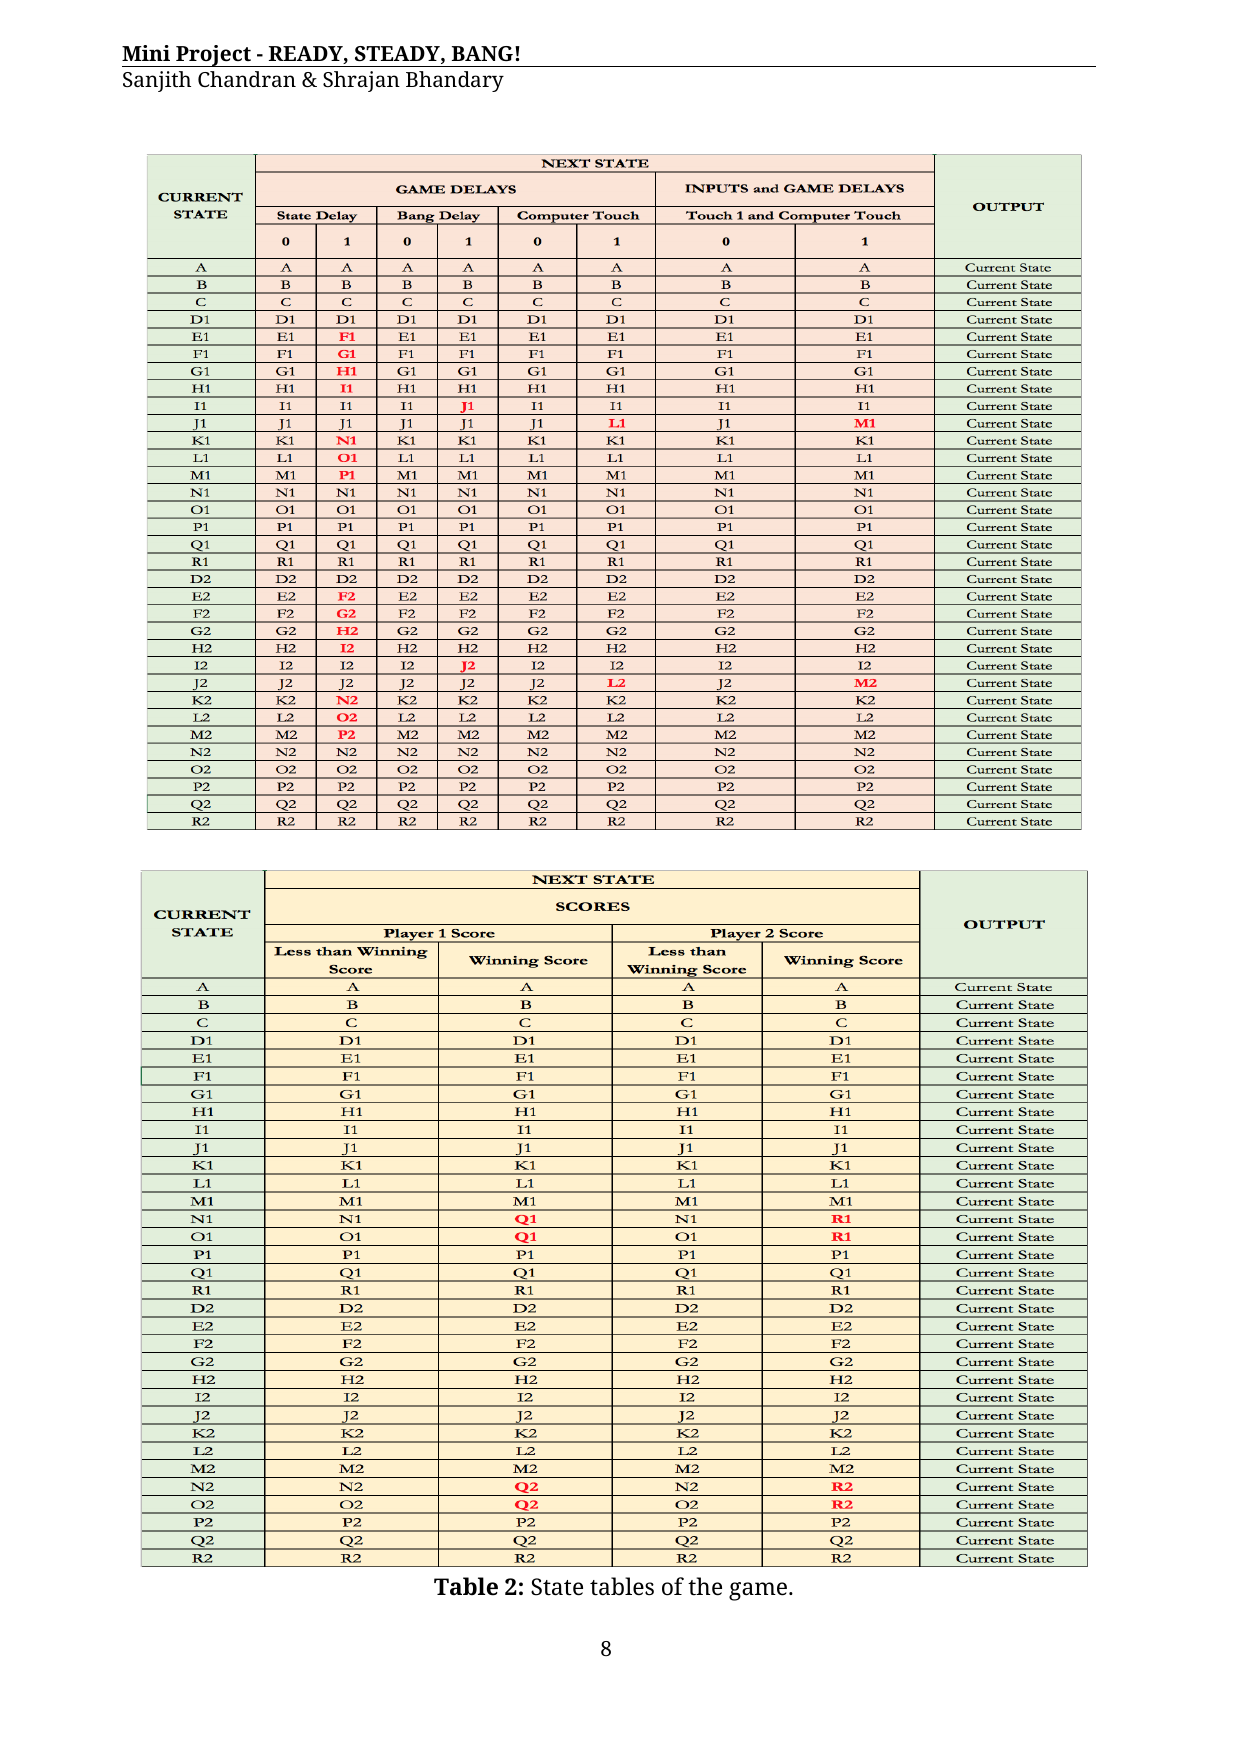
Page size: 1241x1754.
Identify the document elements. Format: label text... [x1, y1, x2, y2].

text Table 2: State tables of the game. [122, 1571, 1106, 1603]
picture [140, 870, 1088, 1567]
picture [146, 154, 1082, 830]
